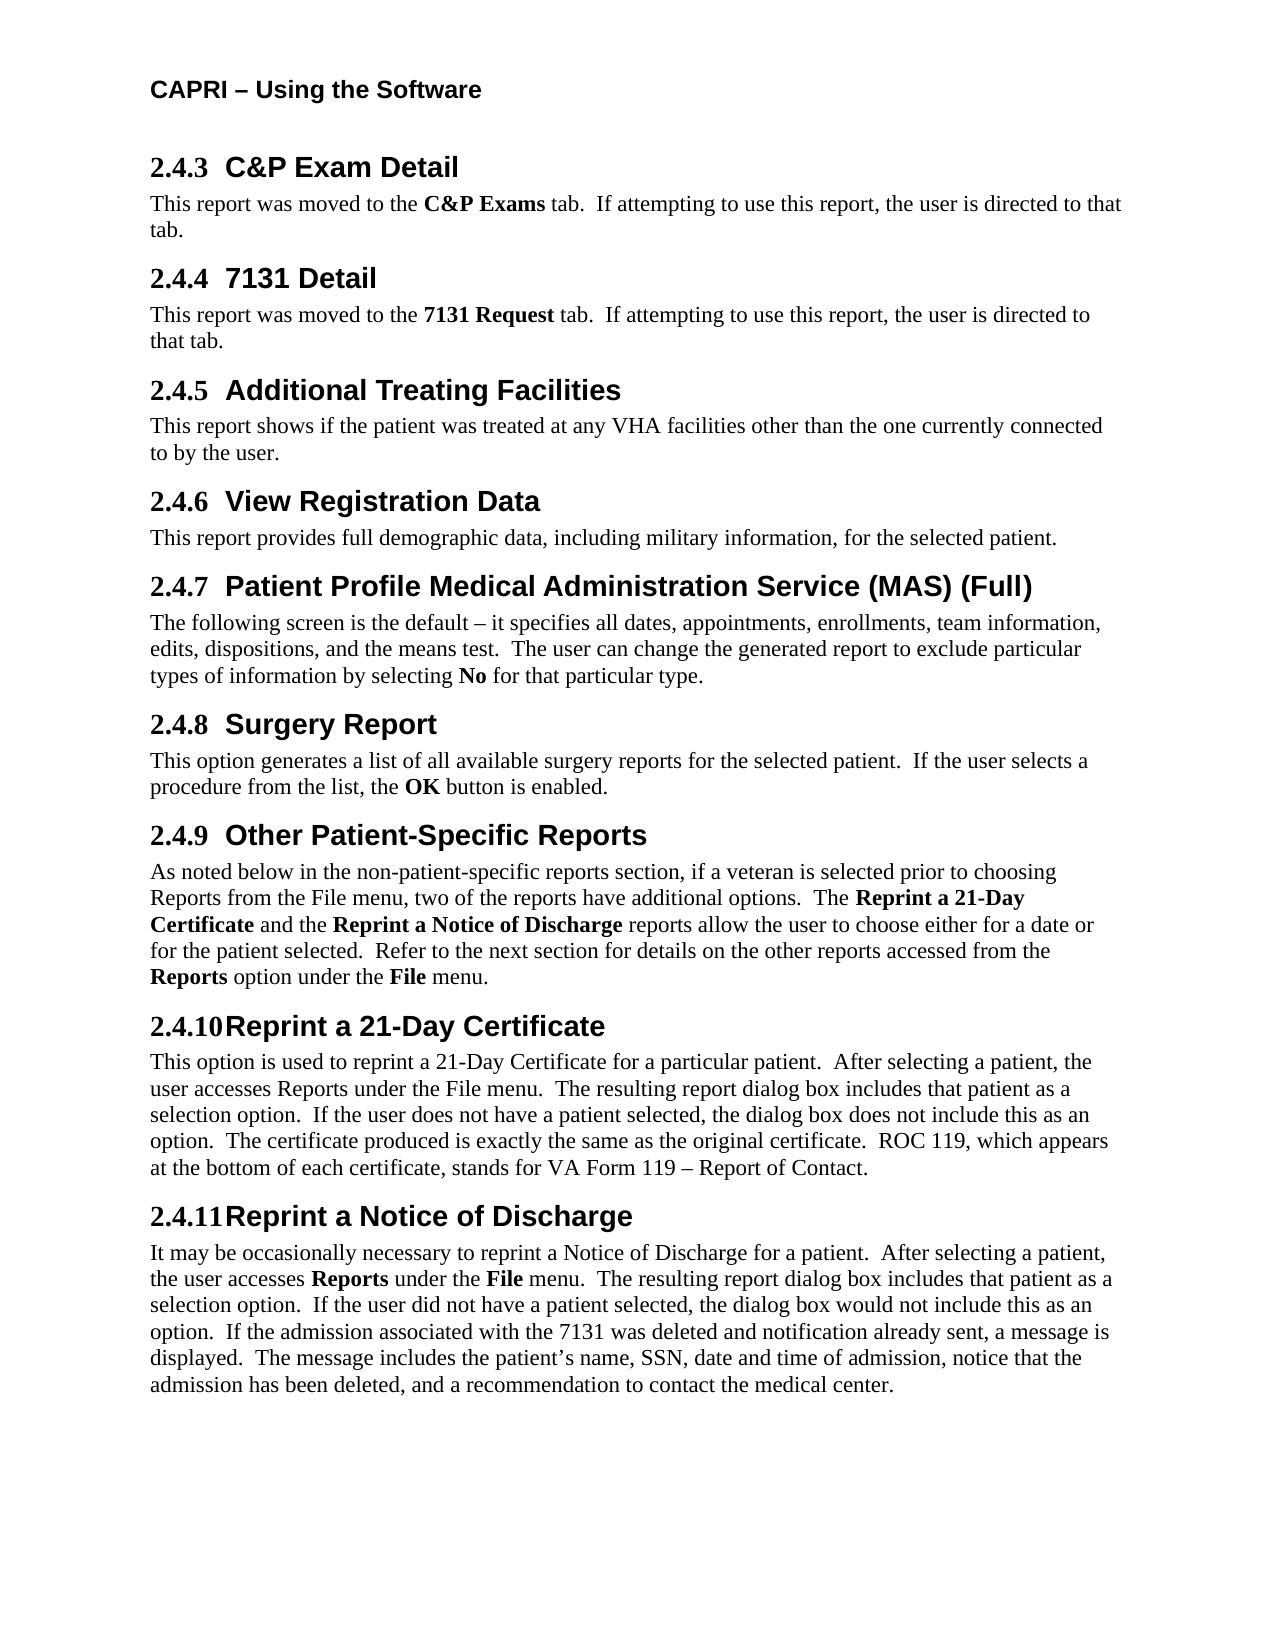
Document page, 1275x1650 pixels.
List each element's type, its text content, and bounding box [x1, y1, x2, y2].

text It may be occasionally necessary to reprint a Notice of Discharge for a patient. After selecting a patient, the user accesses Reports under the File menu. The resulting report dialog box includes that patient as a selection option. If the user did not have a patient selected, the dialog box would not include this as an option. If the admission associated with the 7131 was deleted and notification already sent, a message is displayed. The message includes the patient’s name, SSN, date and time of admission, notice that the admission has been deleted, and a recommendation to contact the medical center. [150, 1239, 1125, 1397]
subtitle Surgery Report [150, 707, 1125, 740]
text This report provides full demographic data, including military information, for the selected patient. [150, 524, 1125, 550]
text As noted below in the non-patient-specific reports section, if a veteran is selected prior to choosing Reports from the File menu, two of the reports have additional options. The Reprint a 21-Day Certificate and the Reprint a Notice of Discharge reports allow the user to choose either for a date or for the patient selected. Refer to the next section for details on the other reports accessed from the Reports option under the File menu. [150, 858, 1125, 990]
text This report was moved to the C&P Exams tab. If attempting to use this report, the user is directed to that tab. [150, 190, 1125, 243]
text This option is used to reprint a 21-Day Certificate for a particular patient. After selecting a patient, the user accesses Reports under the File menu. The resulting report dialog box includes that patient as a selection option. If the user does not have a patient selected, the dialog box does not include this as an option. The certificate produced is exactly the same as the original certificate. ROC 119, which appears at the bottom of each certificate, stands for VA Form 119 – Report of Contact. [150, 1048, 1125, 1180]
text The following screen is the default – it specifies all dates, appointments, enrollments, team information, edits, dispositions, and the means test. The user can change the generated report to exclude particular types of information by selecting No for that particular type. [150, 609, 1125, 688]
subtitle Reprint a 21-Day Certificate [150, 1008, 1125, 1042]
subtitle Patient Profile Medical Administration Service (MAS) (Full) [150, 569, 1125, 603]
text This option generates a list of all available surgery reports for the selected patient. If the user selects a procedure from the list, the OK button is enabled. [150, 747, 1125, 799]
text This report was moved to the 7131 Request tab. If attempting to use this report, the user is directed to that tab. [150, 301, 1125, 354]
subtitle Other Patient-Specific Reports [150, 818, 1125, 852]
subtitle Reprint a Notice of Discharge [150, 1199, 1125, 1233]
subtitle View Registration Data [150, 484, 1125, 518]
subtitle 7131 Detail [150, 261, 1125, 295]
text This report shows if the patient was treated at any VHA facilities other than the one currently connected to by the user. [150, 413, 1125, 465]
subtitle C&P Exam Detail [150, 150, 1125, 184]
subtitle Additional Treating Facilities [150, 373, 1125, 406]
